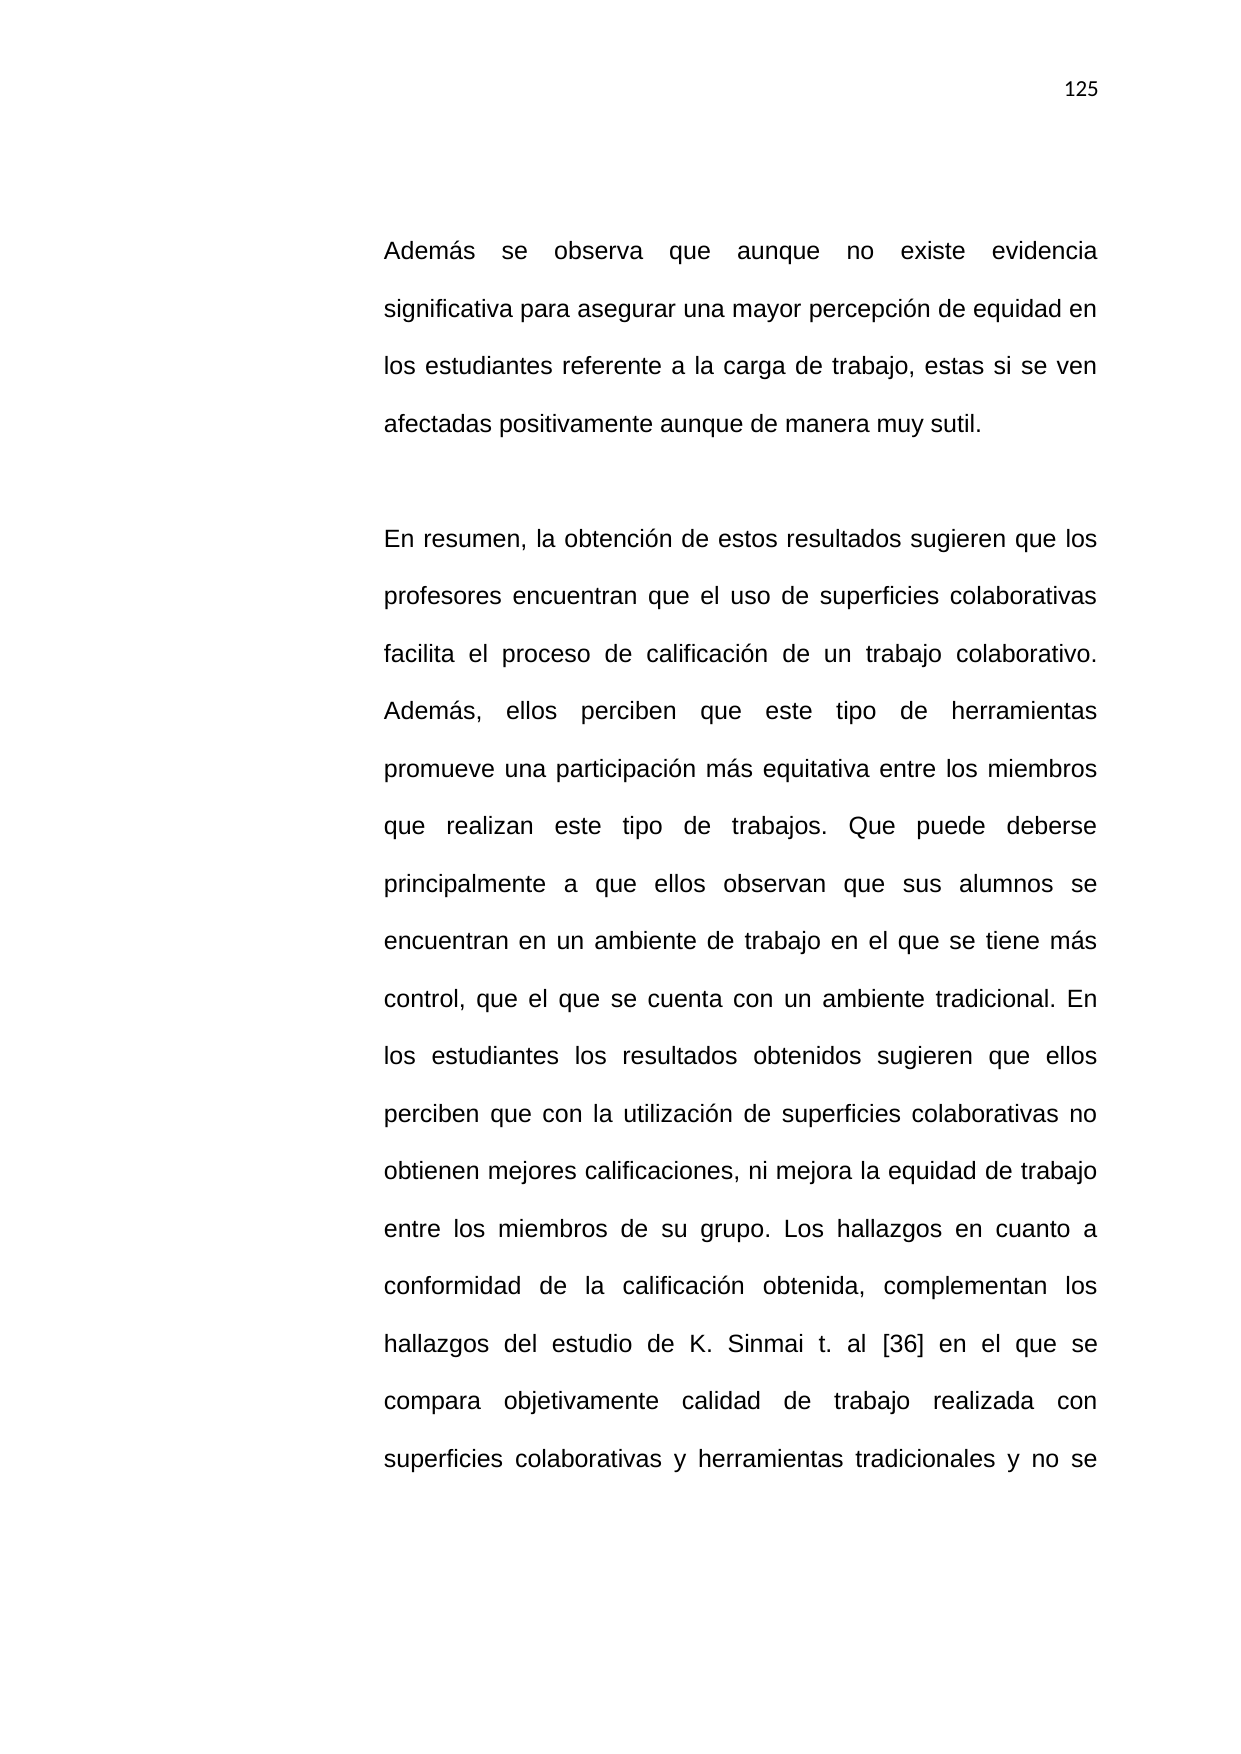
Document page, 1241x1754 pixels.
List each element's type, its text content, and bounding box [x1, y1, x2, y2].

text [384, 524, 1098, 1472]
text Además se observa que aunque no existe evidencia significativa para asegurar una mayor percepción de equidad en los estudiantes referente a la carga de trabajo, estas si se ven afectadas positivamente aunque de manera muy sutil. [384, 236, 1098, 437]
